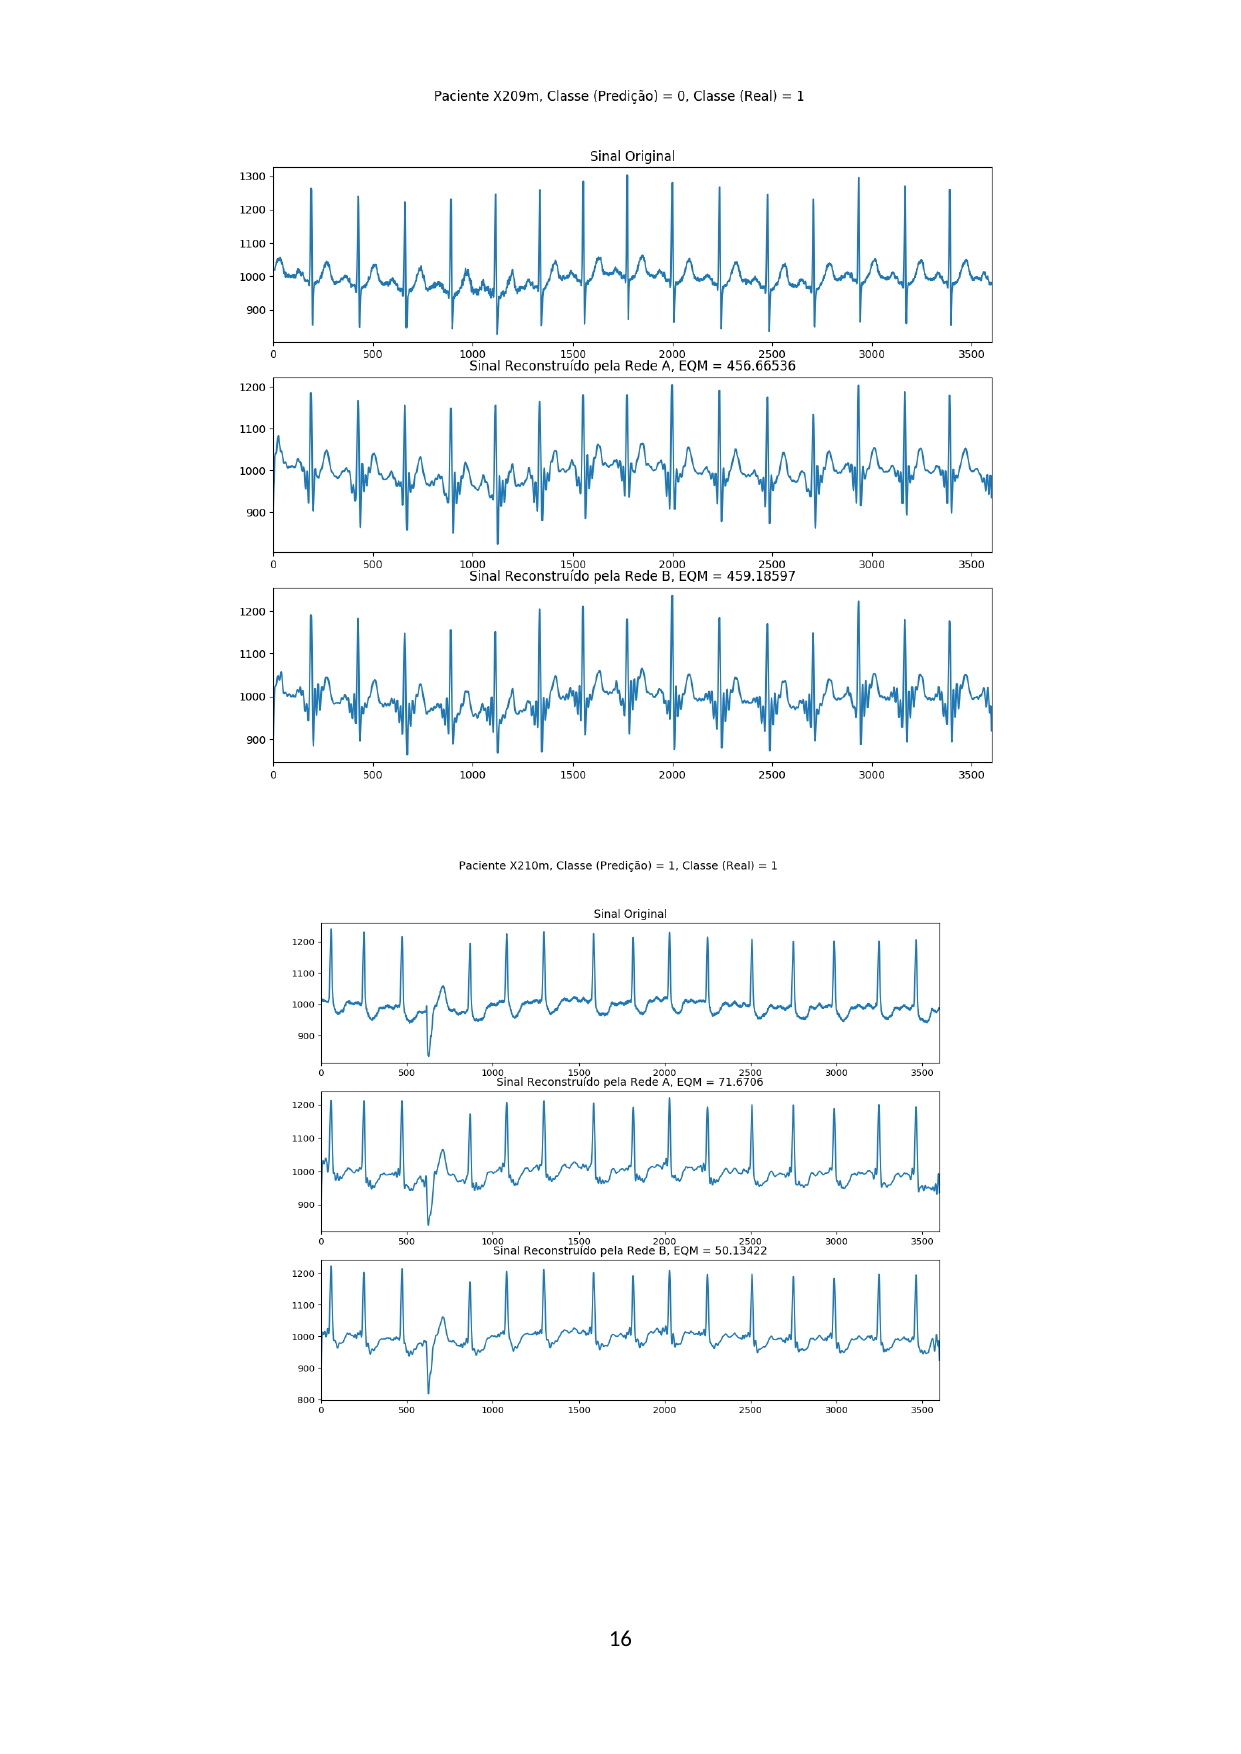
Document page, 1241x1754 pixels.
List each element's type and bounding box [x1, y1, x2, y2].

picture [157, 75, 1083, 847]
picture [221, 848, 1019, 1468]
